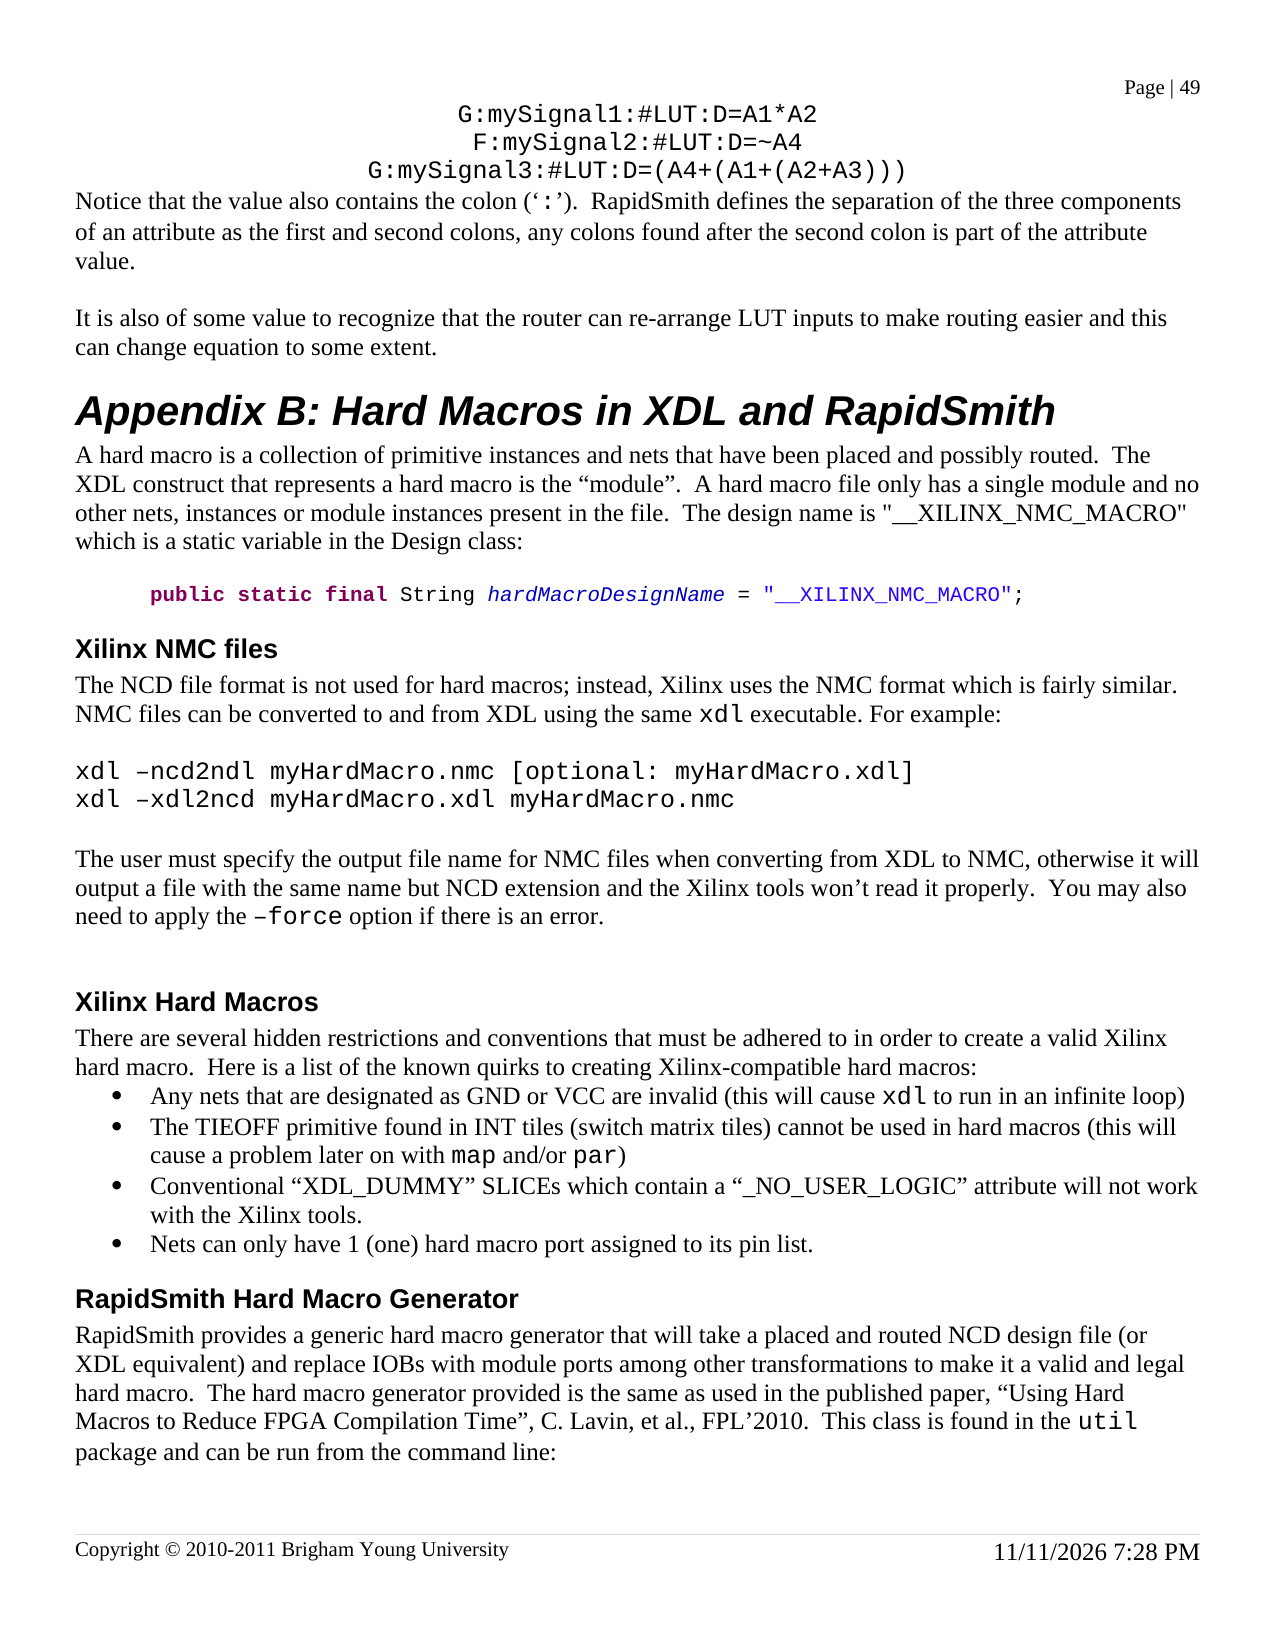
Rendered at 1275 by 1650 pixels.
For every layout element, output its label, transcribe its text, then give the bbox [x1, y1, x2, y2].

text The user must specify the output file name for NMC files when converting from XDL to NMC, otherwise it will output a file with the same name but NCD extension and the Xilinx tools won’t read it properly. You may also need to apply the –force option if there is an error. [75, 844, 1200, 932]
text public static final String hardMacroDesignName = "__XILINX_NMC_MACRO"; [75, 584, 1200, 608]
list Nets can only have 1 (one) hard macro port assigned to its pin list. [112, 1229, 1200, 1258]
text It is also of some value to recognize that the router can re-arrange LUT inputs to make routing easier and this can change equation to some extent. [75, 303, 1200, 361]
text The NCD file format is not used for hard macros; instead, Xilinx uses the NMC format which is fairly similar. NMC files can be converted to and from XDL using the same xdl executable. For example: [75, 670, 1200, 730]
subtitle Appendix B: Hard Macros in XDL and RapidSmith [75, 386, 1200, 434]
subtitle RapidSmith Hard Macro Generator [75, 1283, 1200, 1314]
list Conventional “XDL_DUMMY” SLICEs which contain a “_NO_USER_LOGIC” attribute will not work with the Xilinx tools. [112, 1171, 1200, 1229]
text RapidSmith provides a generic hard macro generator that will take a placed and routed NCD design file (or XDL equivalent) and replace IOBs with module ports among other transformations to make it a valid and legal hard macro. The hard macro generator provided is the same as used in the published paper, “Using Hard Macros to Reduce FPGA Compilation Time”, C. Lavin, et al., FPL’2010. This class is found in the util package and can be run from the command line: [75, 1320, 1200, 1466]
list Any nets that are designated as GND or VCC are invalid (this will cause xdl to run in an infinite loop) [112, 1081, 1200, 1112]
subtitle Xilinx Hard Macros [75, 986, 1200, 1017]
text xdl –ncd2ndl myHardMacro.nmc [optional: myHardMacro.xdl] [75, 758, 1200, 787]
text G:mySignal1:#LUT:D=A1*A2 [75, 101, 1200, 130]
list The TIEOFF primitive found in INT tiles (switch matrix tiles) cannot be used in hard macros (this will cause a problem later on with map and/or par) [112, 1112, 1200, 1171]
text There are several hidden restrictions and conventions that must be adhered to in order to create a valid Xilinx hard macro. Here is a list of the known quirks to creating Xilinx-compatible hard macros: [75, 1023, 1200, 1081]
subtitle Xilinx NMC files [75, 633, 1200, 664]
text F:mySignal2:#LUT:D=~A4 [75, 130, 1200, 158]
text A hard macro is a collection of primitive instances and nets that have been placed and possibly routed. The XDL construct that represents a hard macro is the “module”. A hard macro file only has a single module and no other nets, instances or module instances present in the file. The design name is "__XILINX_NMC_MACRO" which is a static variable in the Design class: [75, 440, 1200, 555]
text Notice that the value also contains the colon (‘:’). RapidSmith defines the separation of the three components of an attribute as the first and second colons, any colons found after the second colon is part of the attribute value. [75, 186, 1200, 275]
text G:mySignal3:#LUT:D=(A4+(A1+(A2+A3))) [75, 158, 1200, 186]
text xdl –xdl2ncd myHardMacro.xdl myHardMacro.nmc [75, 787, 1200, 815]
